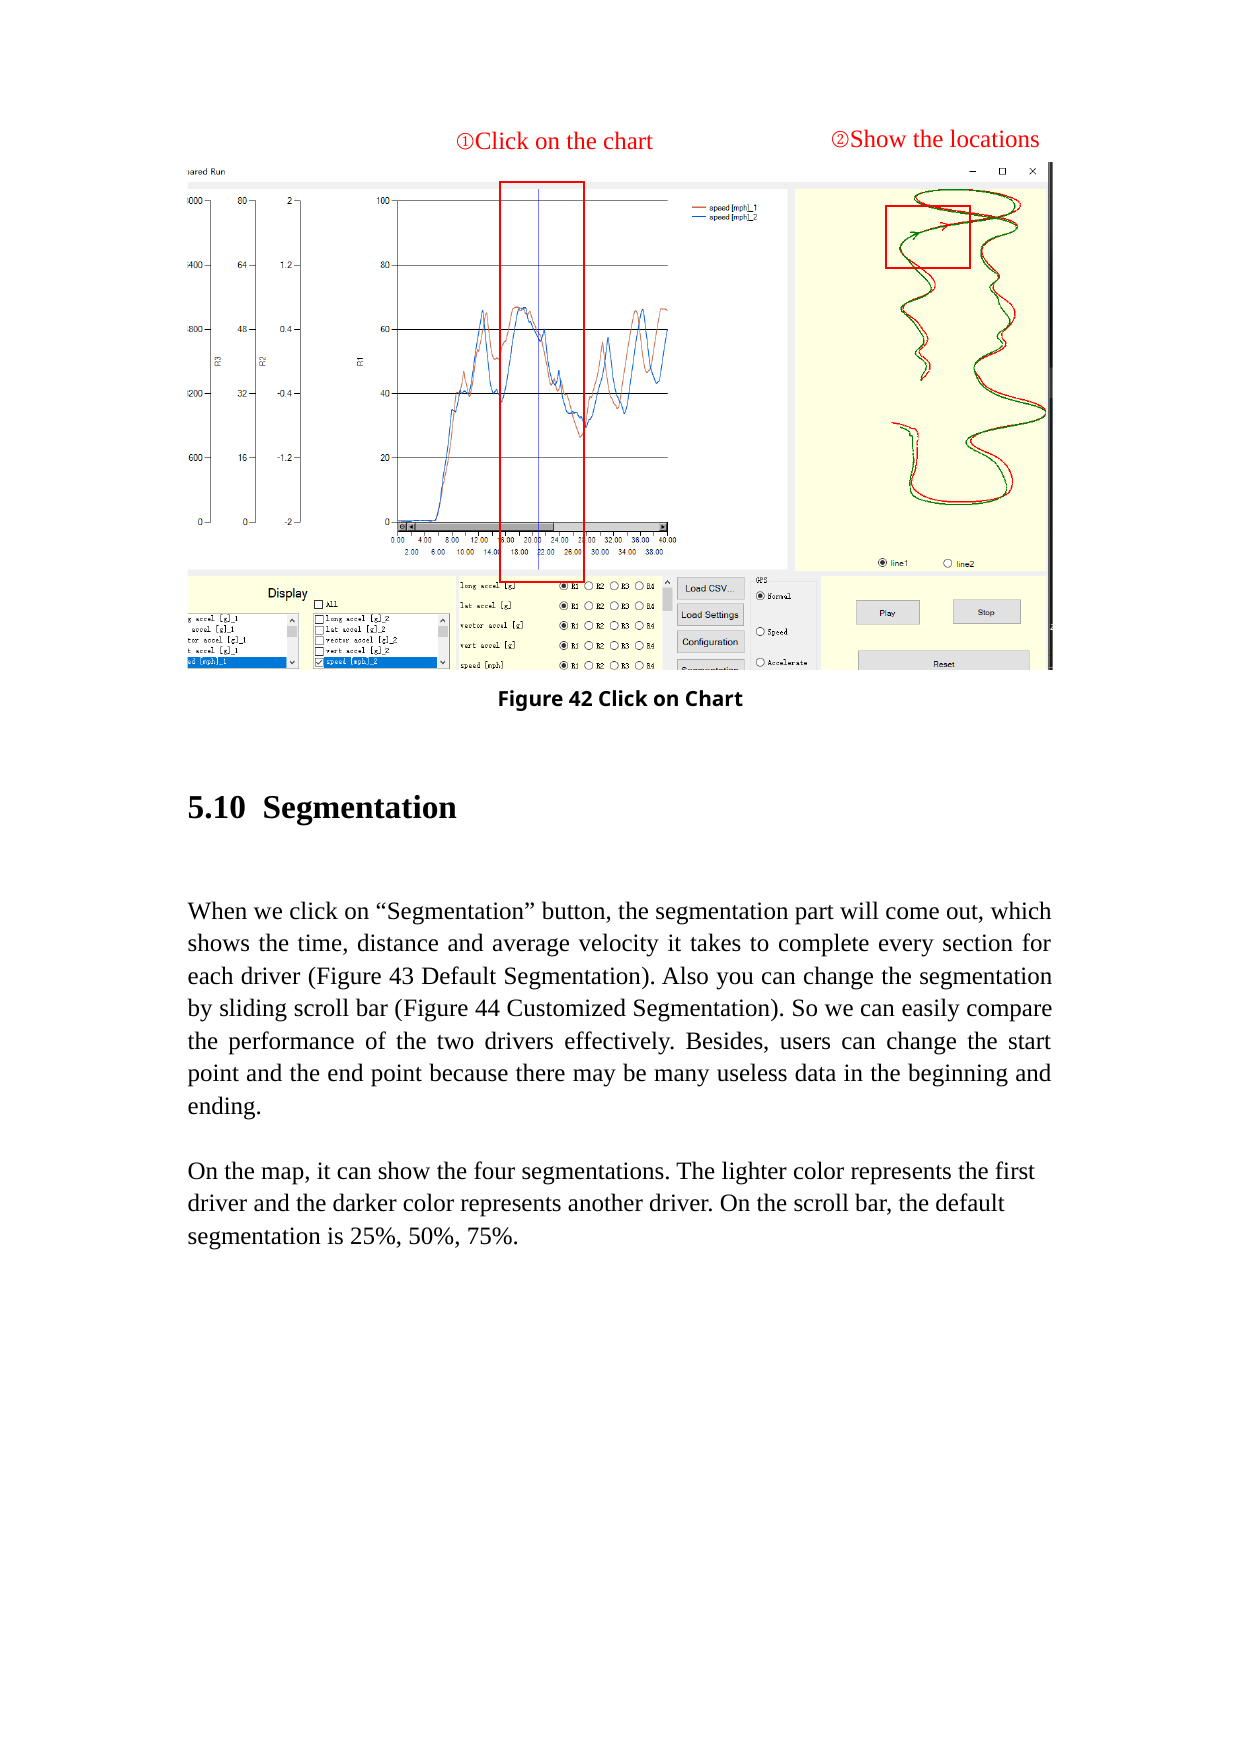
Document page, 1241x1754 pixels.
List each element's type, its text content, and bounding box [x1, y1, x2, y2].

text On the map, it can show the four segmentations. The lighter color represents the first driver and the darker color represents another driver. On the scroll bar, the default segmentation is 25%, 50%, 75%. [187, 1154, 1053, 1252]
text When we click on “Segmentation” button, the segmentation part will come out, which shows the time, distance and average velocity it takes to complete every section for each driver (Figure 43 Default Segmentation). Also you can change the segmentation by sliding scroll bar (Figure 44 Customized Segmentation). So we can easily compare the performance of the two drivers effectively. Besides, users can change the start point and the end point because there may be many useless data in the beginning and ending. [187, 894, 1053, 1122]
picture [187, 162, 1053, 670]
text Figure 42 Click on Chart [187, 682, 1053, 714]
subtitle Segmentation [187, 774, 1053, 839]
